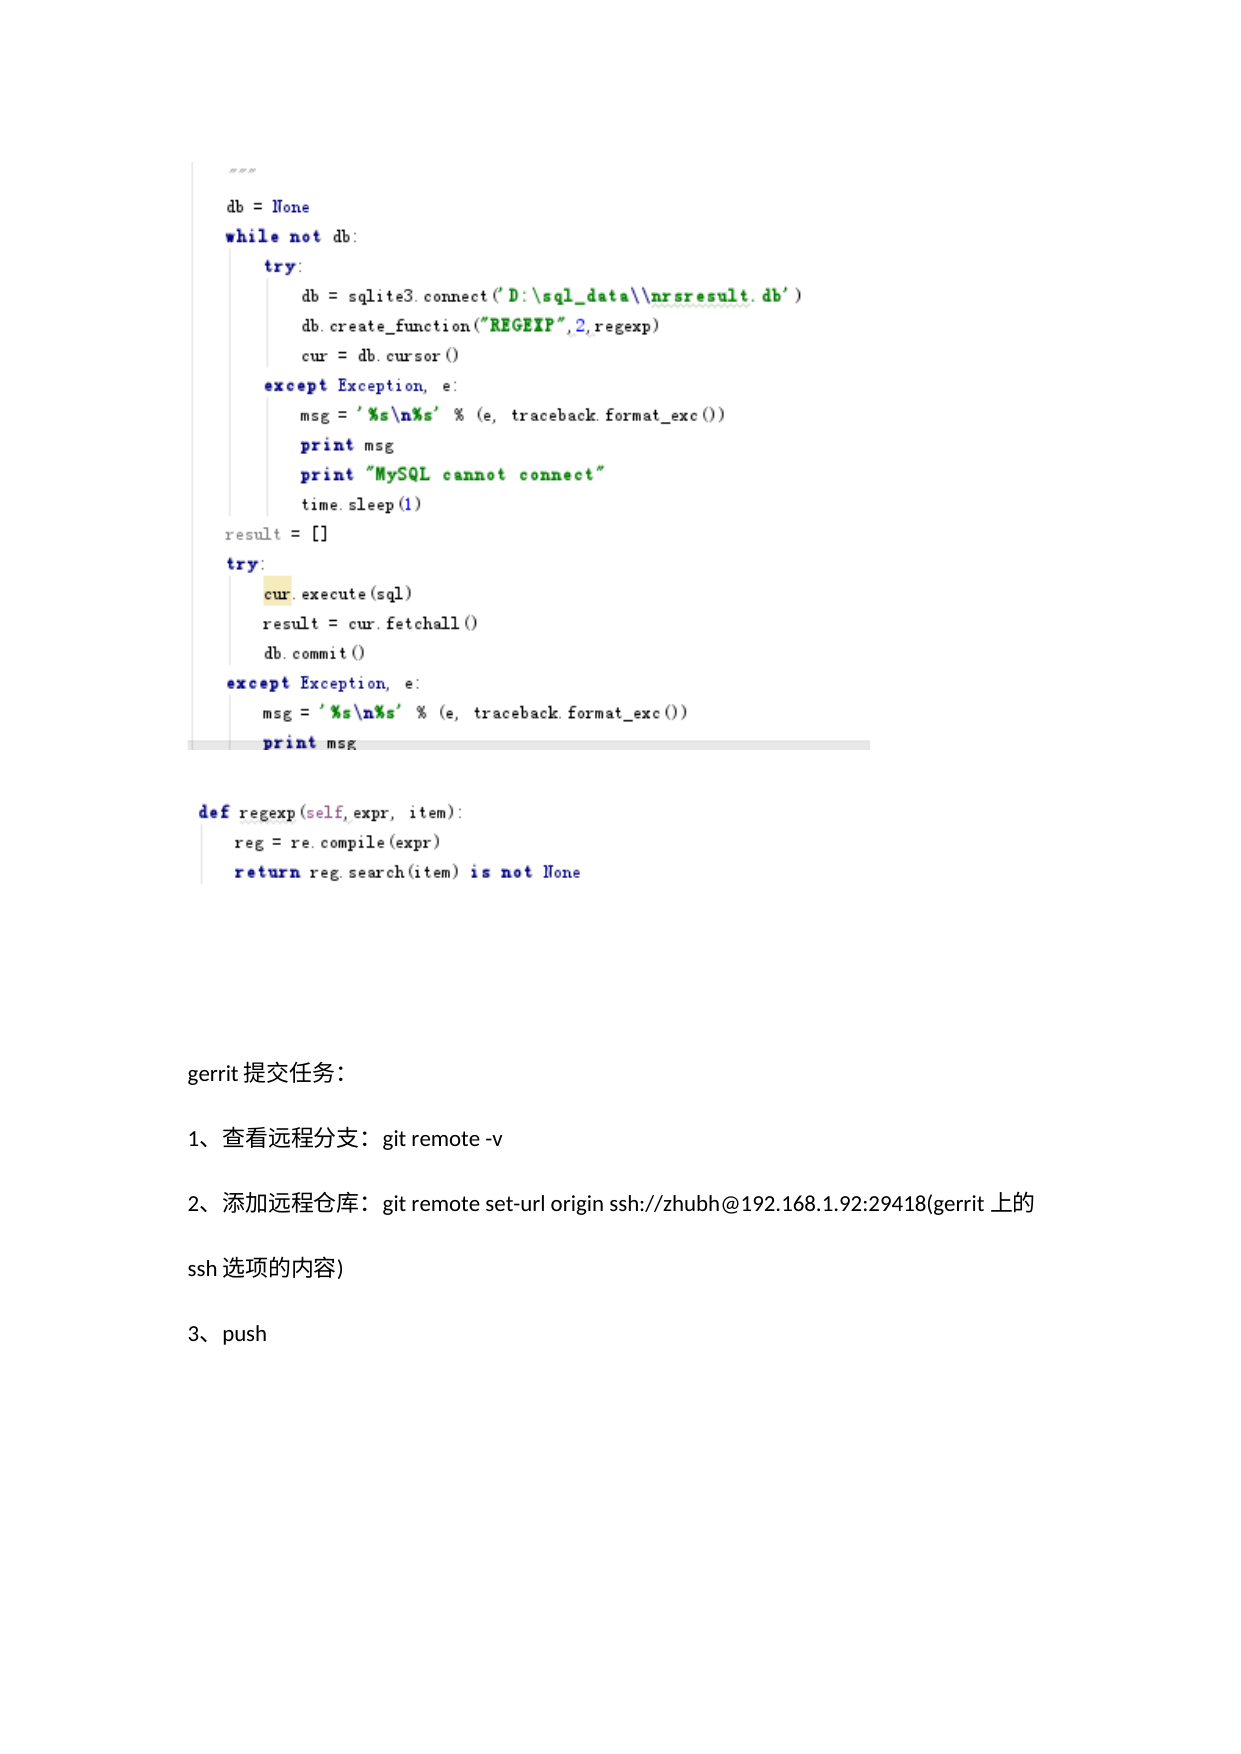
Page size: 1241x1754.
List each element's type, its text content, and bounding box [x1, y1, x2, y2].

picture [187, 162, 871, 750]
text 1、查看远程分支：git remote -v [187, 1104, 1053, 1169]
text gerrit提交任务： [187, 1039, 1053, 1104]
text 2、添加远程仓库：git remote set-url origin ssh://zhubh@192.168.1.92:29418(gerrit上的ssh选项的内容) [187, 1169, 1053, 1299]
text 3、push [187, 1299, 1053, 1364]
picture [187, 779, 616, 911]
